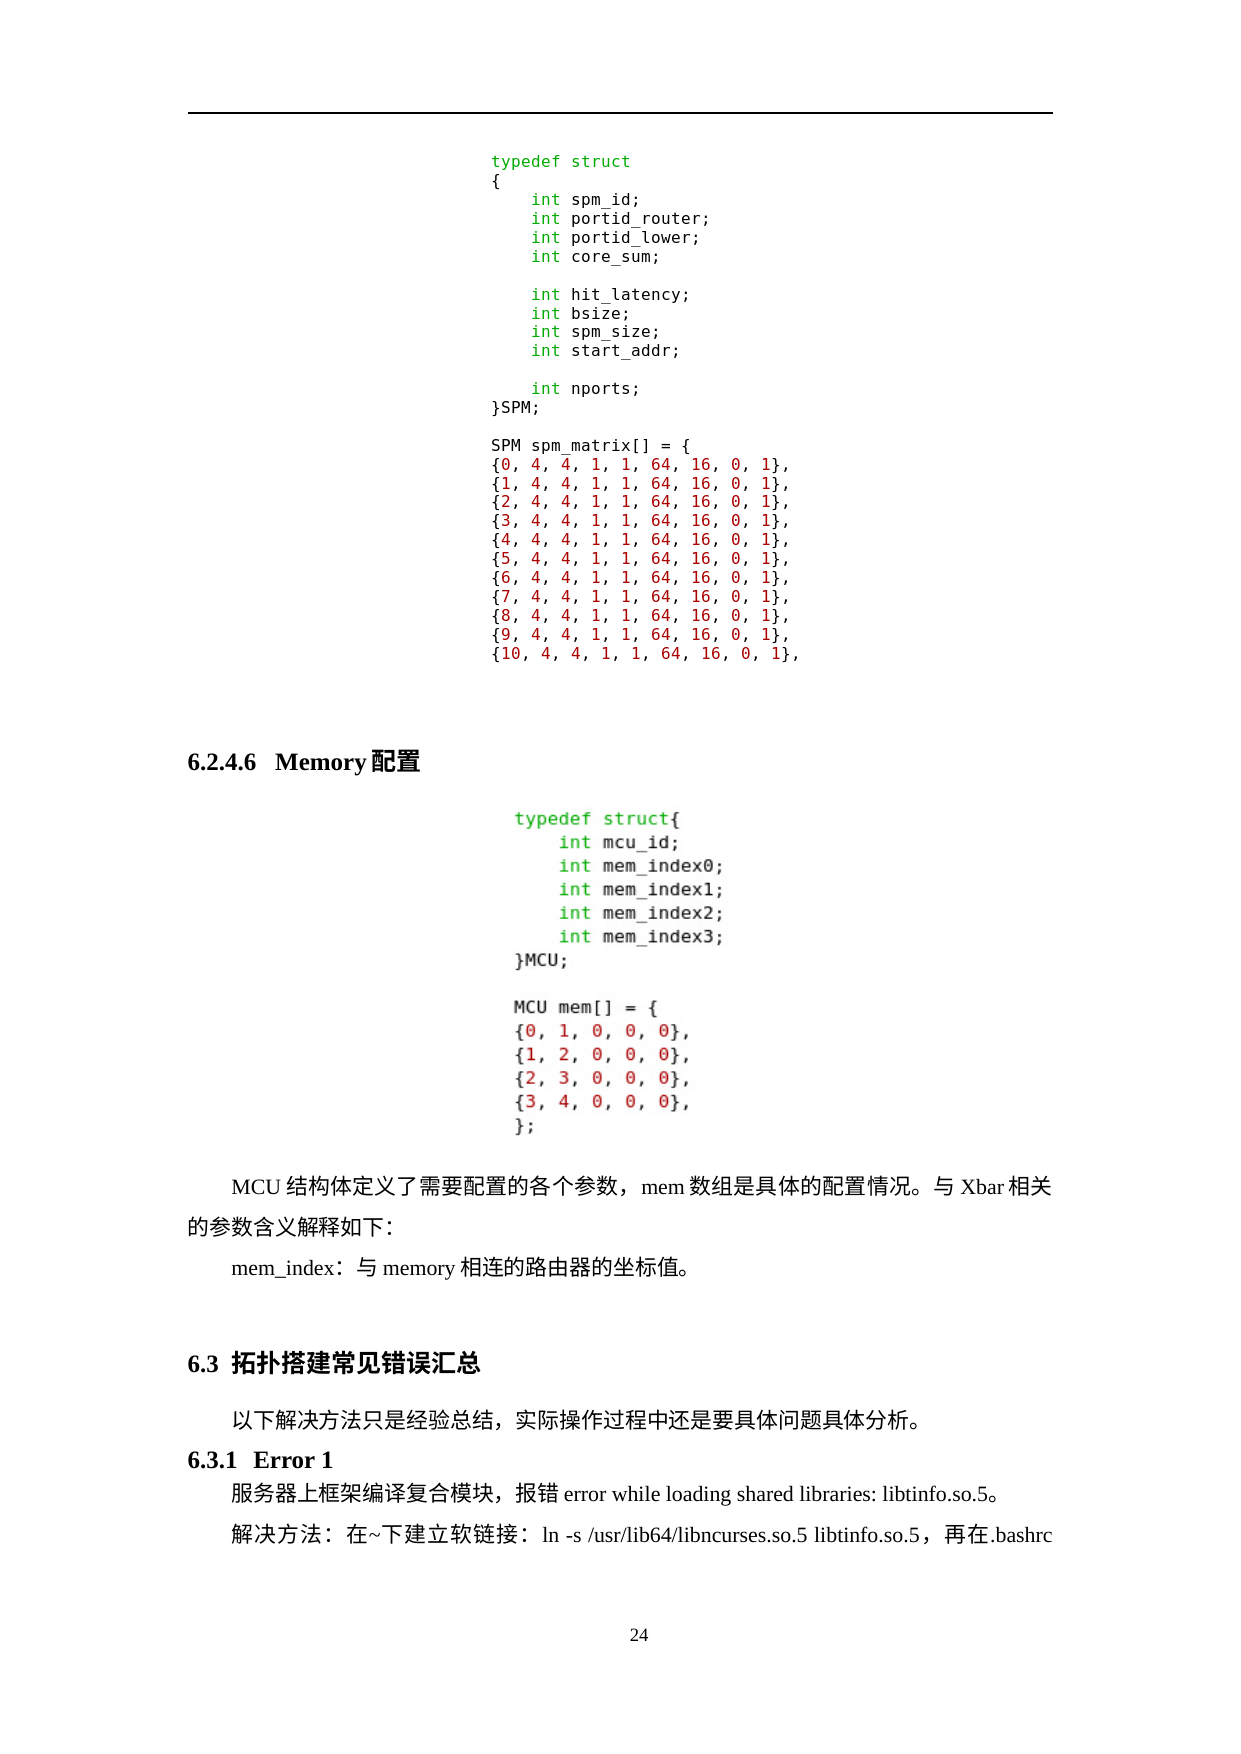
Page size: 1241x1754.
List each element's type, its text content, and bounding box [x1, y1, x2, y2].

picture [485, 150, 799, 665]
subtitle Error 1 [187, 1443, 1053, 1476]
subtitle 拓扑搭建常见错误汇总 [187, 1329, 1053, 1394]
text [187, 1516, 1053, 1549]
text mem_index：与memory相连的路由器的坐标值。 [187, 1250, 1053, 1282]
text 服务器上框架编译复合模块，报错error while loading shared libraries: libtinfo.so.5。 [187, 1476, 1053, 1508]
text 以下解决方法只是经验总结，实际操作过程中还是要具体问题具体分析。 [187, 1403, 1053, 1436]
picture [506, 805, 734, 1138]
subtitle Memory配置 [187, 727, 1053, 792]
text MCU结构体定义了需要配置的各个参数，mem数组是具体的配置情况。与Xbar相关的参数含义解释如下： [187, 1169, 1053, 1242]
